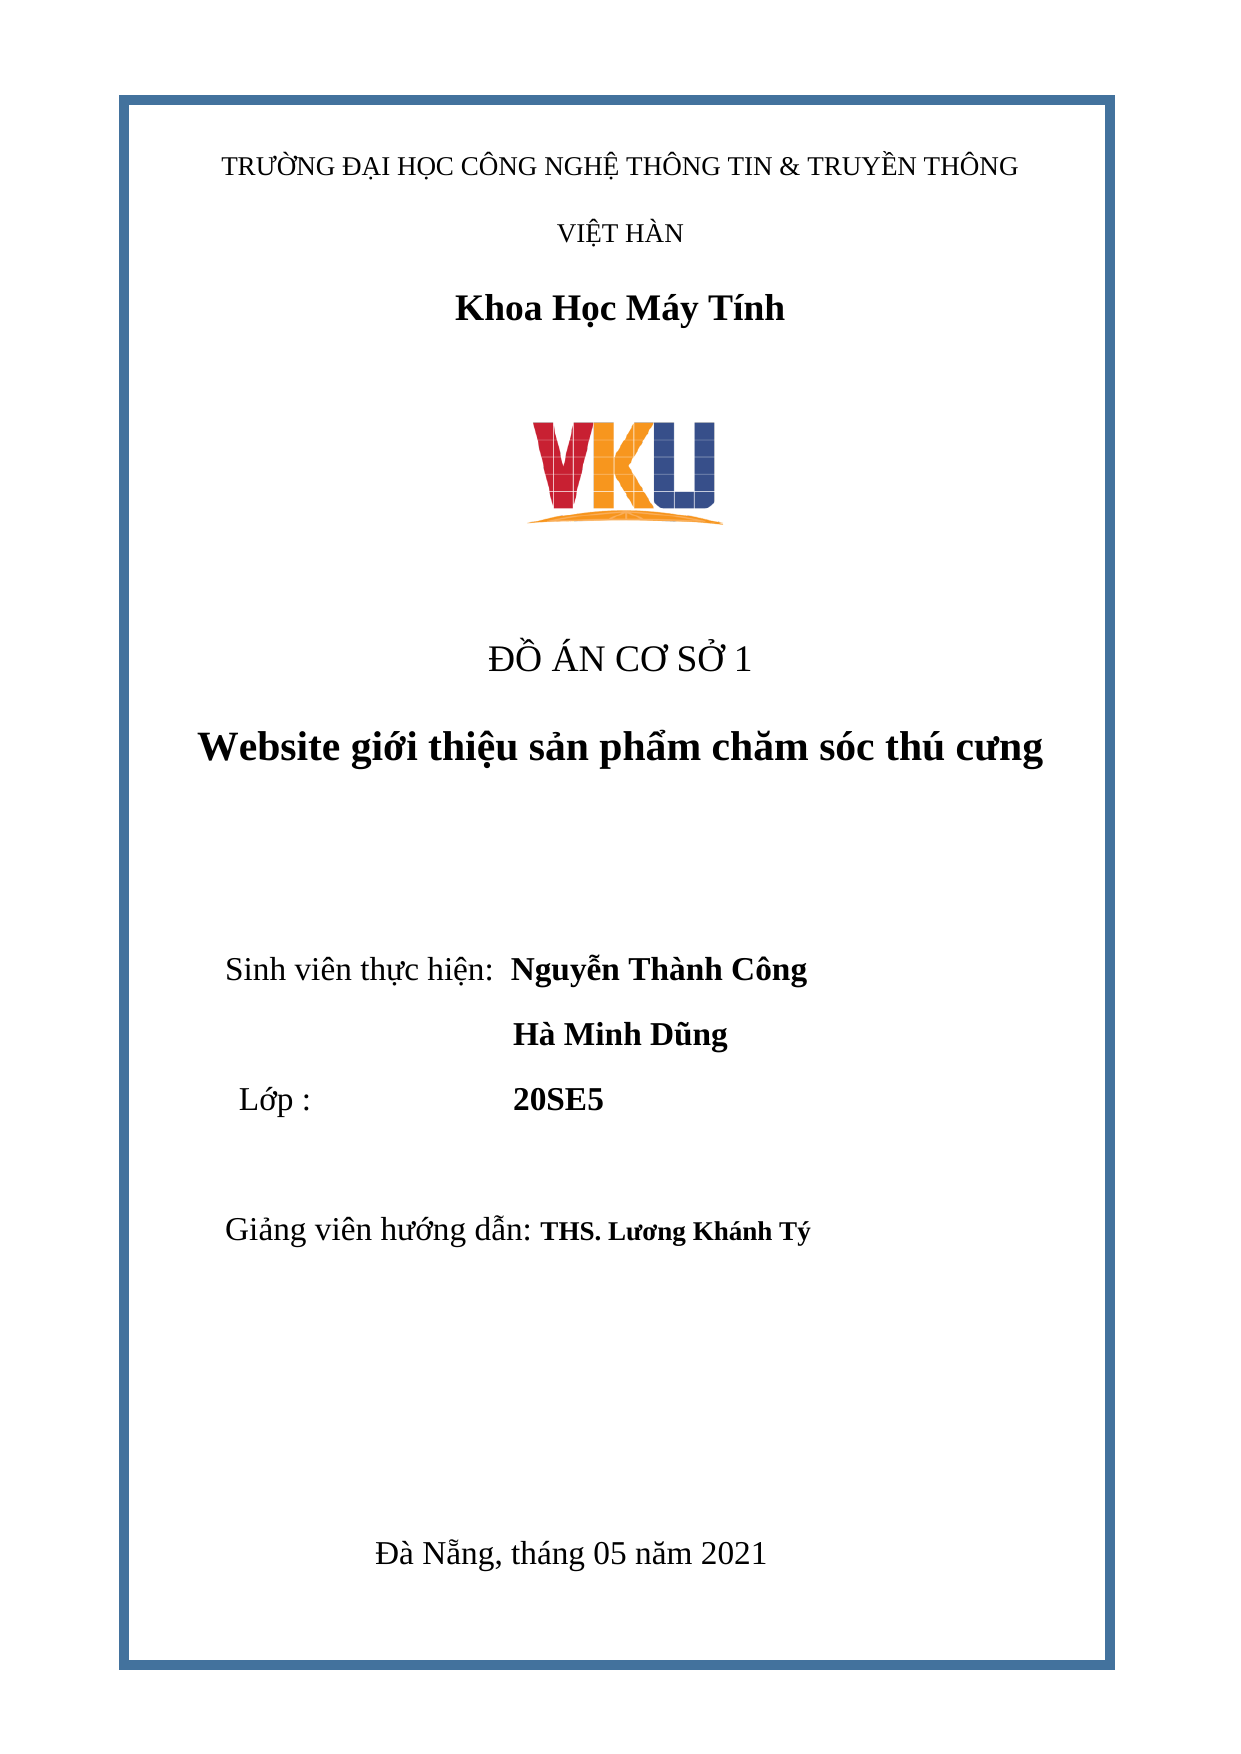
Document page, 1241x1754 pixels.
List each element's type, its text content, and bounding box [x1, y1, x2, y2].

text VIỆT HÀN [150, 217, 1090, 249]
text Hà Minh Dũng [150, 1014, 1090, 1053]
text Sinh viên thực hiện: Nguyễn Thành Công [150, 949, 1090, 988]
text TRƯỜNG ĐẠI HỌC CÔNG NGHỆ THÔNG TIN & TRUYỀN THÔNG [150, 150, 1090, 181]
text Lớp : 20SE5 [150, 1079, 1090, 1117]
text Giảng viên hướng dẫn: THS. Lương Khánh Tý [150, 1209, 1090, 1247]
text Khoa Học Máy Tính [150, 285, 1090, 328]
text Website giới thiệu sản phẩm chăm sóc thú cưng [150, 722, 1090, 769]
text ĐỒ ÁN CƠ SỞ 1 [150, 636, 1090, 679]
text Đà Nẵng, tháng 05 năm 2021 [300, 1533, 1090, 1572]
picture [517, 412, 724, 533]
